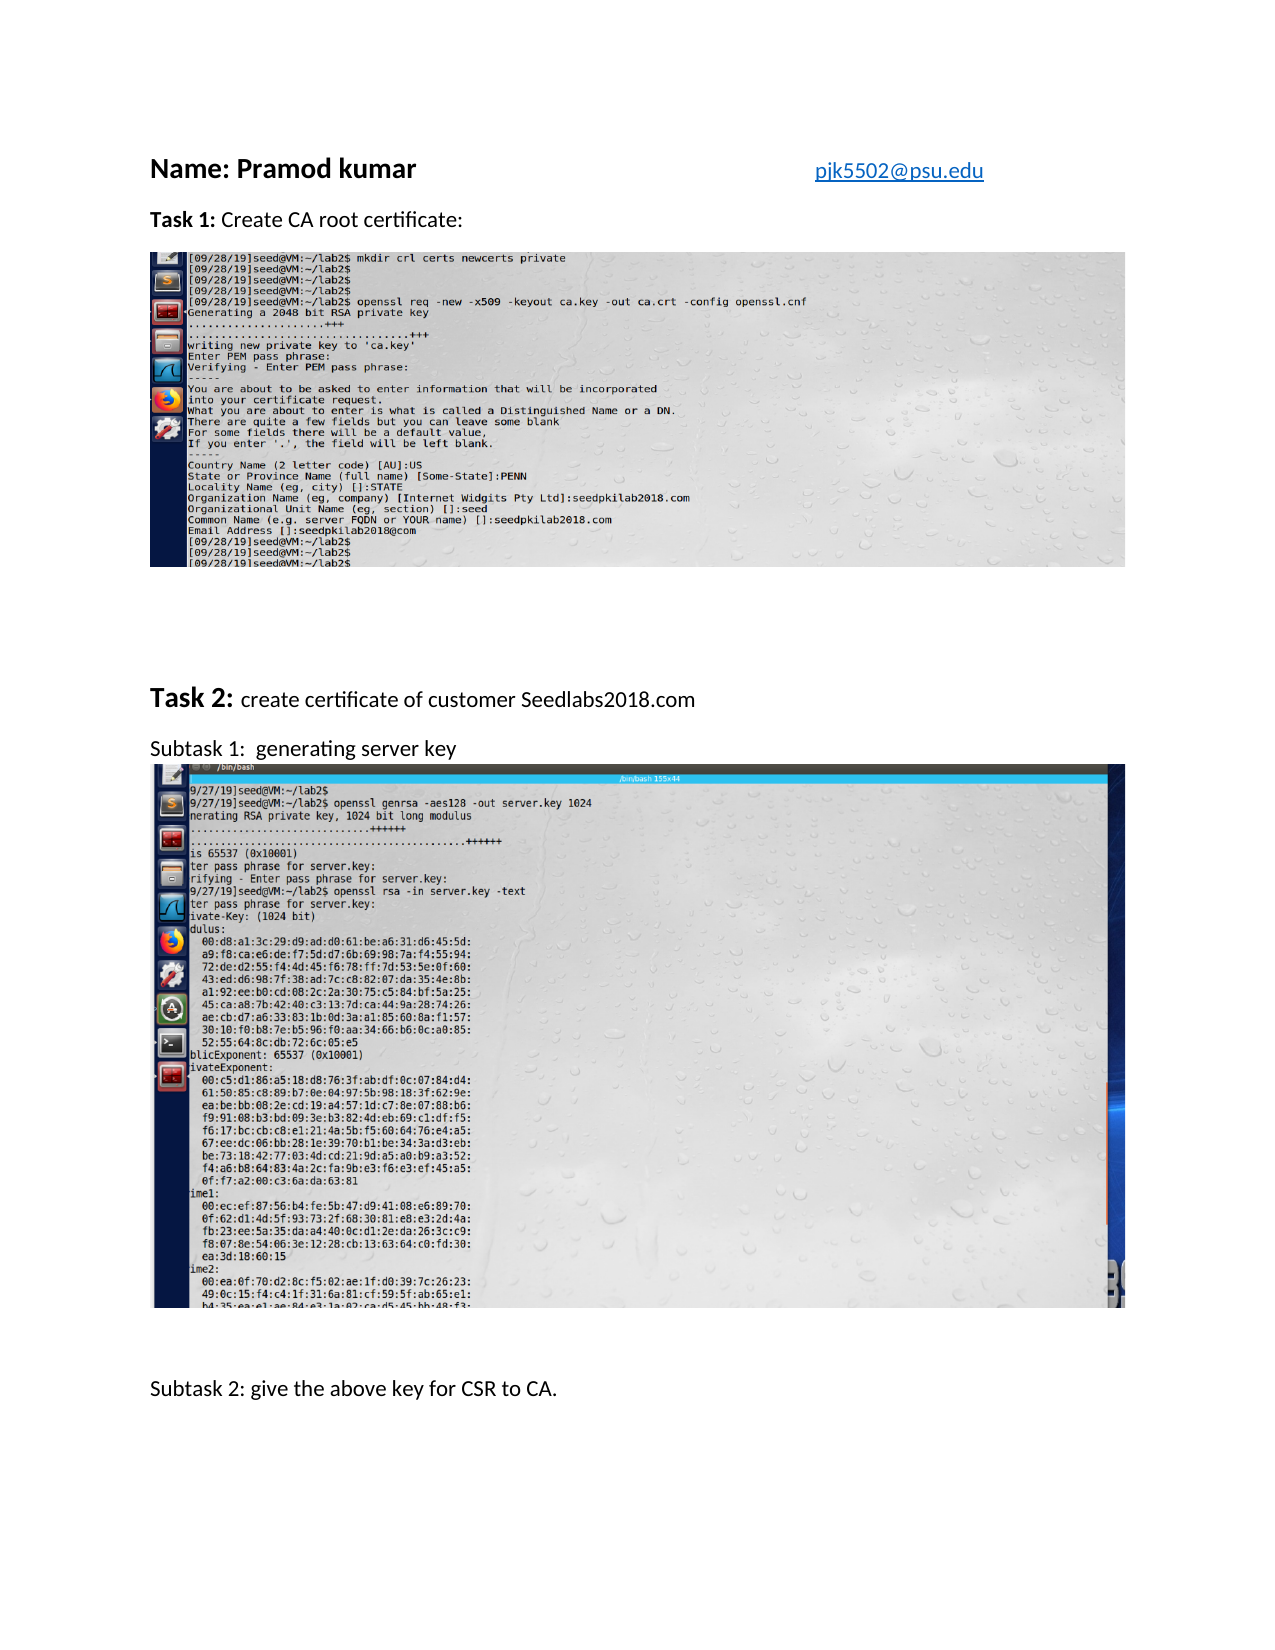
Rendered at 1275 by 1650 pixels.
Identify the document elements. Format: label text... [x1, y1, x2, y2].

text Name: Pramod kumar pjk5502@psu.edu [150, 150, 1125, 186]
picture [150, 764, 1125, 1308]
text Task 1: Create CA root certificate: [150, 205, 1125, 233]
text Subtask 1: generating server key [150, 734, 1125, 764]
picture [150, 252, 1125, 567]
text Task 2: create certificate of customer Seedlabs2018.com [150, 679, 1125, 715]
text Subtask 2: give the above key for CSR to CA. [150, 1374, 1125, 1402]
